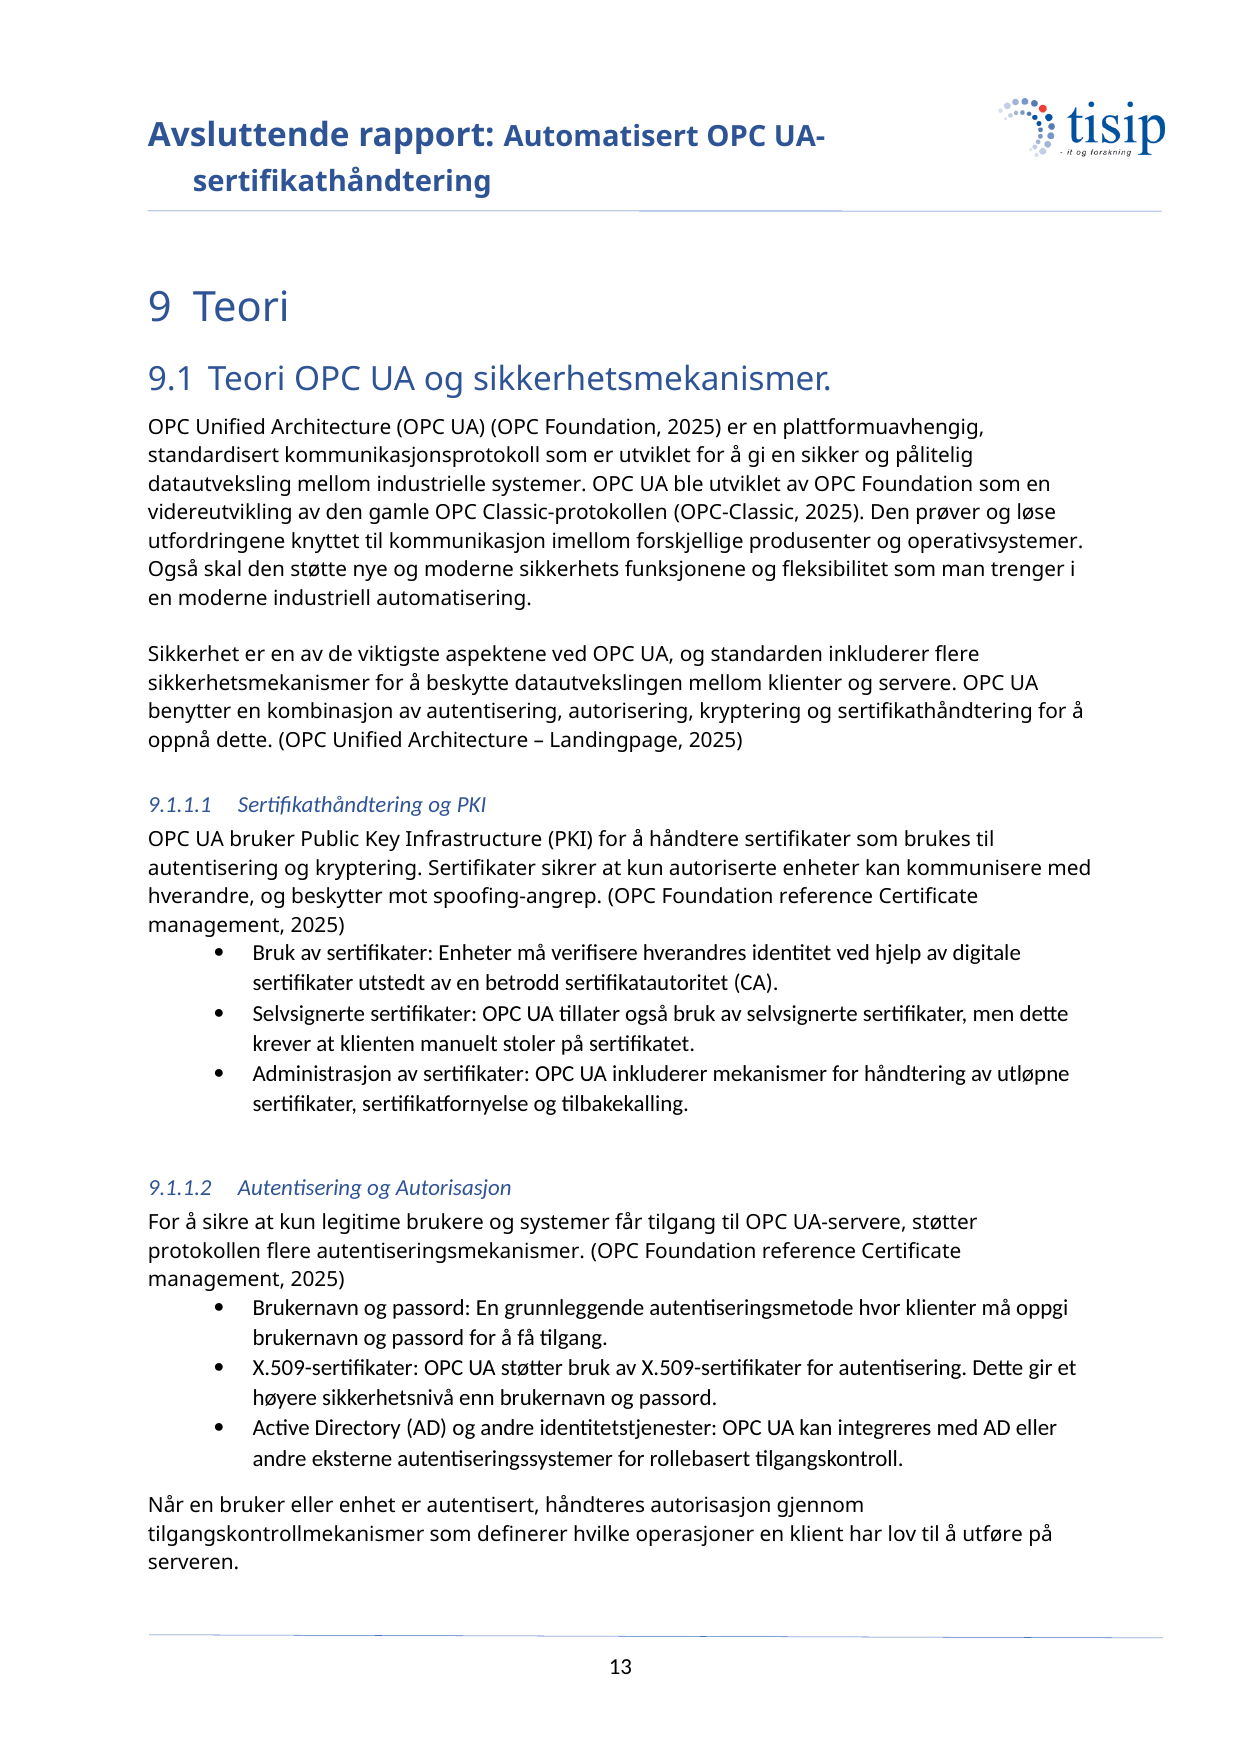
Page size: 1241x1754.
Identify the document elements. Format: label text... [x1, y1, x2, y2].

text Sikkerhet er en av de viktigste aspektene ved OPC UA, og standarden inkluderer flere sikkerhetsmekanismer for å beskytte datautvekslingen mellom klienter og servere. OPC UA benytter en kombinasjon av autentisering, autorisering, kryptering og sertifikathåndtering for å oppnå dette. [148, 639, 1093, 753]
text OPC UA bruker Public Key Infrastructure (PKI) for å håndtere sertifikater som brukes til autentisering og kryptering. Sertifikater sikrer at kun autoriserte enheter kan kommunisere med hverandre, og beskytter mot spoofing-angrep. [148, 824, 1093, 938]
subtitle Teori OPC UA og sikkerhetsmekanismer. [148, 355, 1093, 400]
subtitle Teori [148, 277, 1093, 334]
text OPC Unified Architecture (OPC UA) er en plattformuavhengig, standardisert kommunikasjonsprotokoll som er utviklet for å gi en sikker og pålitelig datautveksling mellom industrielle systemer. OPC UA ble utviklet av OPC Foundation som en videreutvikling av den gamle OPC Classic-protokollen. Den prøver og løse utfordringene knyttet til kommunikasjon imellom forskjellige produsenter og operativsystemer. Også skal den støtte nye og moderne sikkerhets funksjonene og fleksibilitet som man trenger i en moderne industriell automatisering. [148, 412, 1093, 611]
text Når en bruker eller enhet er autentisert, håndteres autorisasjon gjennom tilgangskontrollmekanismer som definerer hvilke operasjoner en klient har lov til å utføre på serveren. [148, 1491, 1093, 1576]
list X.509-sertifikater: OPC UA støtter bruk av X.509-sertifikater for autentisering. Dette gir et høyere sikkerhetsnivå enn brukernavn og passord. [215, 1353, 1093, 1411]
subtitle Sertifikathåndtering og PKI [148, 790, 1093, 818]
list Active Directory (AD) og andre identitetstjenester: OPC UA kan integreres med AD eller andre eksterne autentiseringssystemer for rollebasert tilgangskontroll. [215, 1413, 1093, 1472]
subtitle Autentisering og Autorisasjon [148, 1173, 1093, 1201]
list Brukernavn og passord: En grunnleggende autentiseringsmetode hvor klienter må oppgi brukernavn og passord for å få tilgang. [215, 1293, 1093, 1351]
list Selvsignerte sertifikater: OPC UA tillater også bruk av selvsignerte sertifikater, men dette krever at klienten manuelt stoler på sertifikatet. [215, 999, 1093, 1057]
picture [991, 92, 1169, 160]
list Bruk av sertifikater: Enheter må verifisere hverandres identitet ved hjelp av digitale sertifikater utstedt av en betrodd sertifikatautoritet (CA). [215, 938, 1093, 996]
list Administrasjon av sertifikater: OPC UA inkluderer mekanismer for håndtering av utløpne sertifikater, sertifikatfornyelse og tilbakekalling. [215, 1059, 1093, 1117]
text For å sikre at kun legitime brukere og systemer får tilgang til OPC UA-servere, støtter protokollen flere autentiseringsmekanismer. [148, 1207, 1093, 1293]
